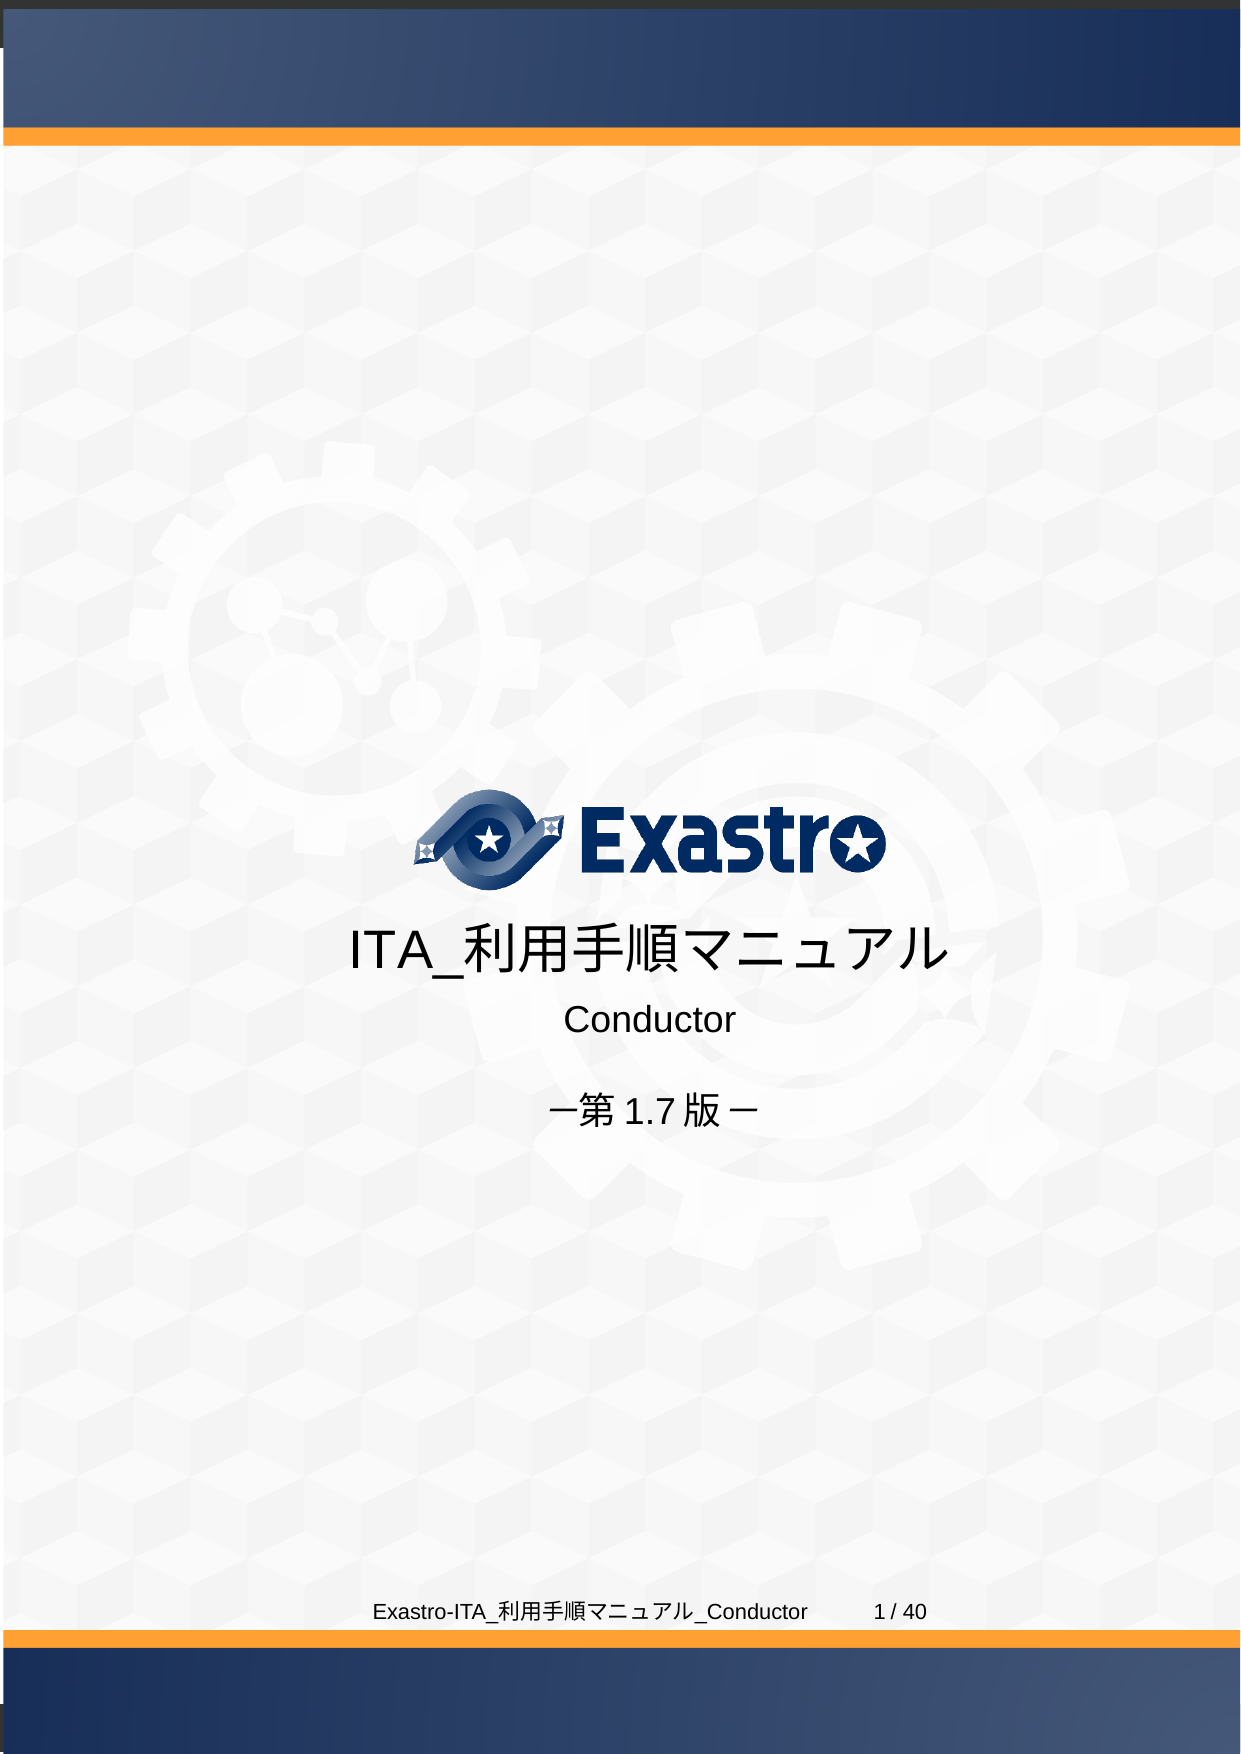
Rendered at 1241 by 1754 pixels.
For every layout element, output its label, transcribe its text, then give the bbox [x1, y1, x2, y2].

text Conductor [148, 989, 1152, 1049]
picture [0, 0, 1241, 1754]
text ITA_利用手順マニュアル [148, 900, 1152, 989]
